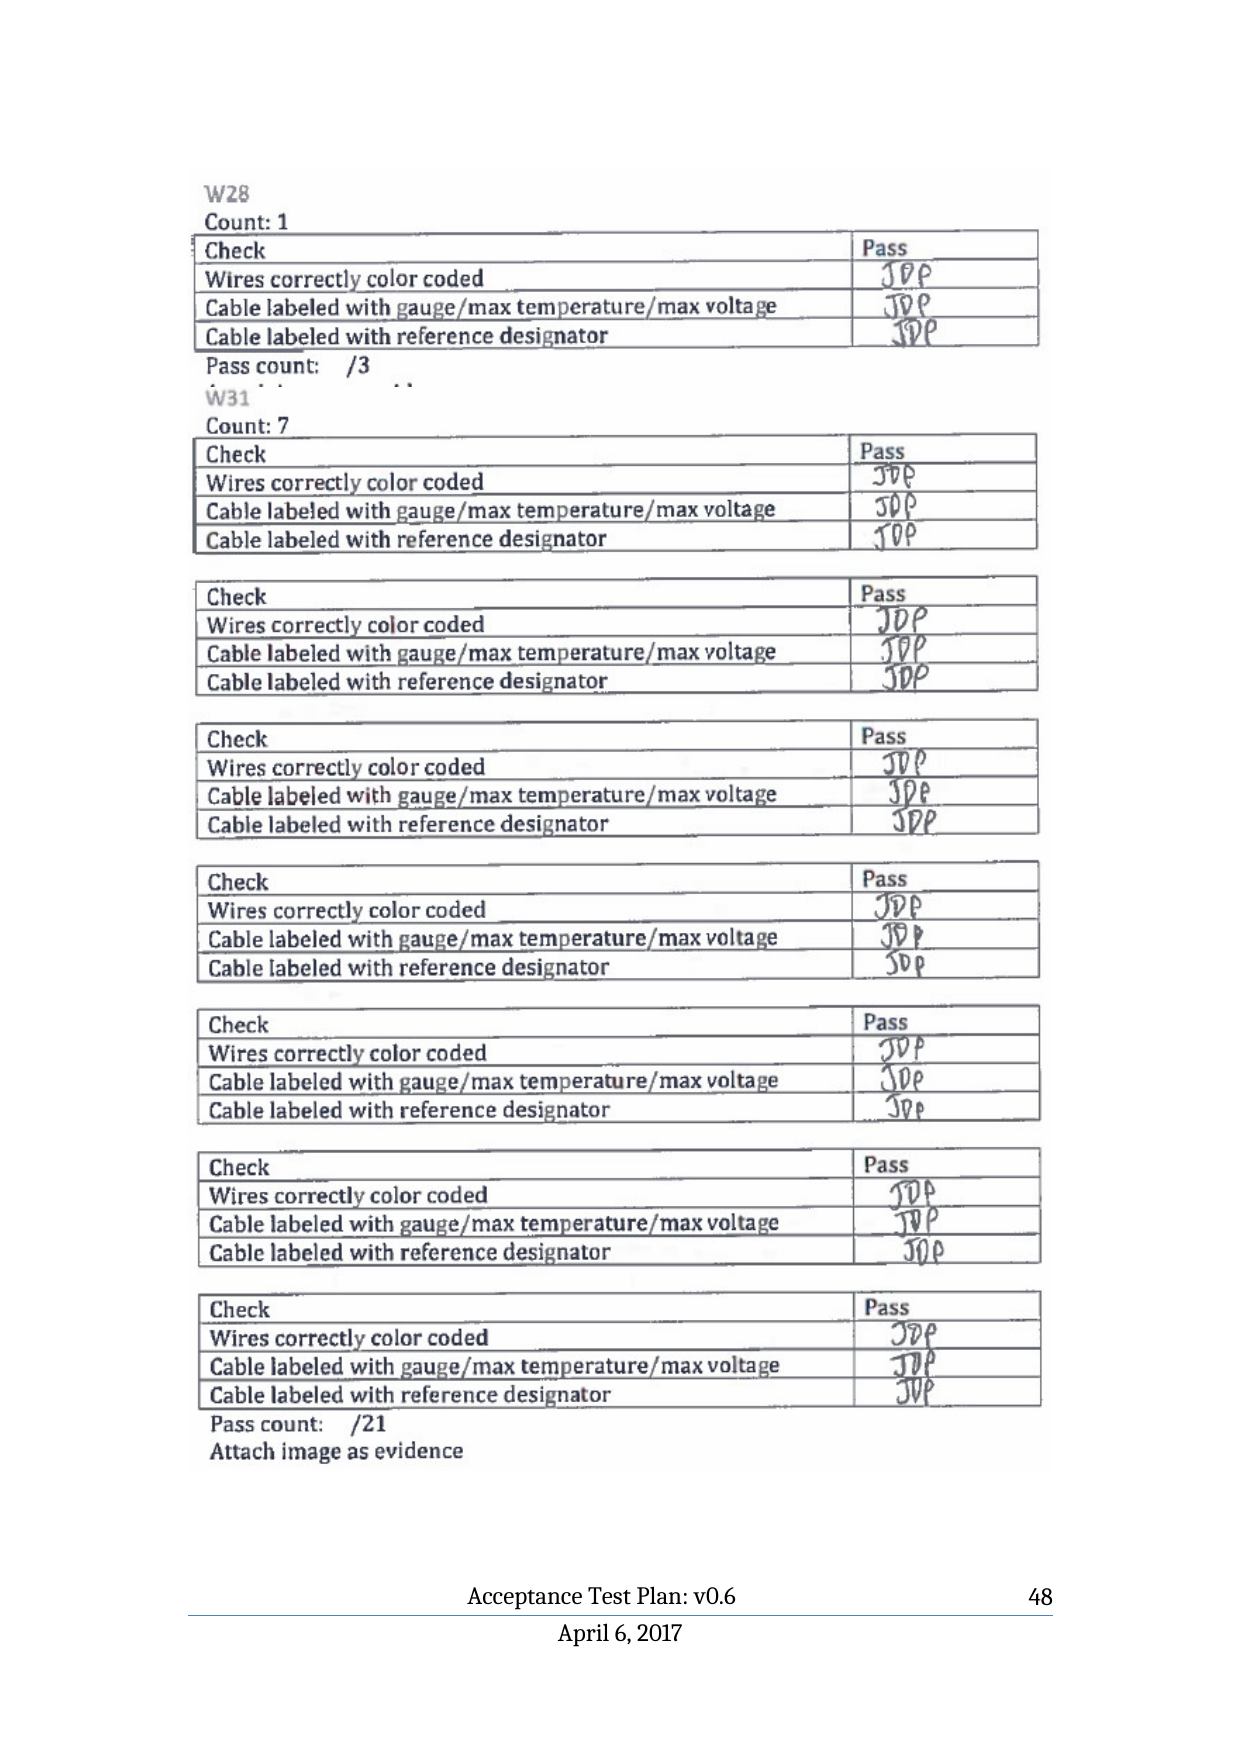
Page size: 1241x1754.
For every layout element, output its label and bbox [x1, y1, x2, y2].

picture [187, 170, 1053, 1471]
